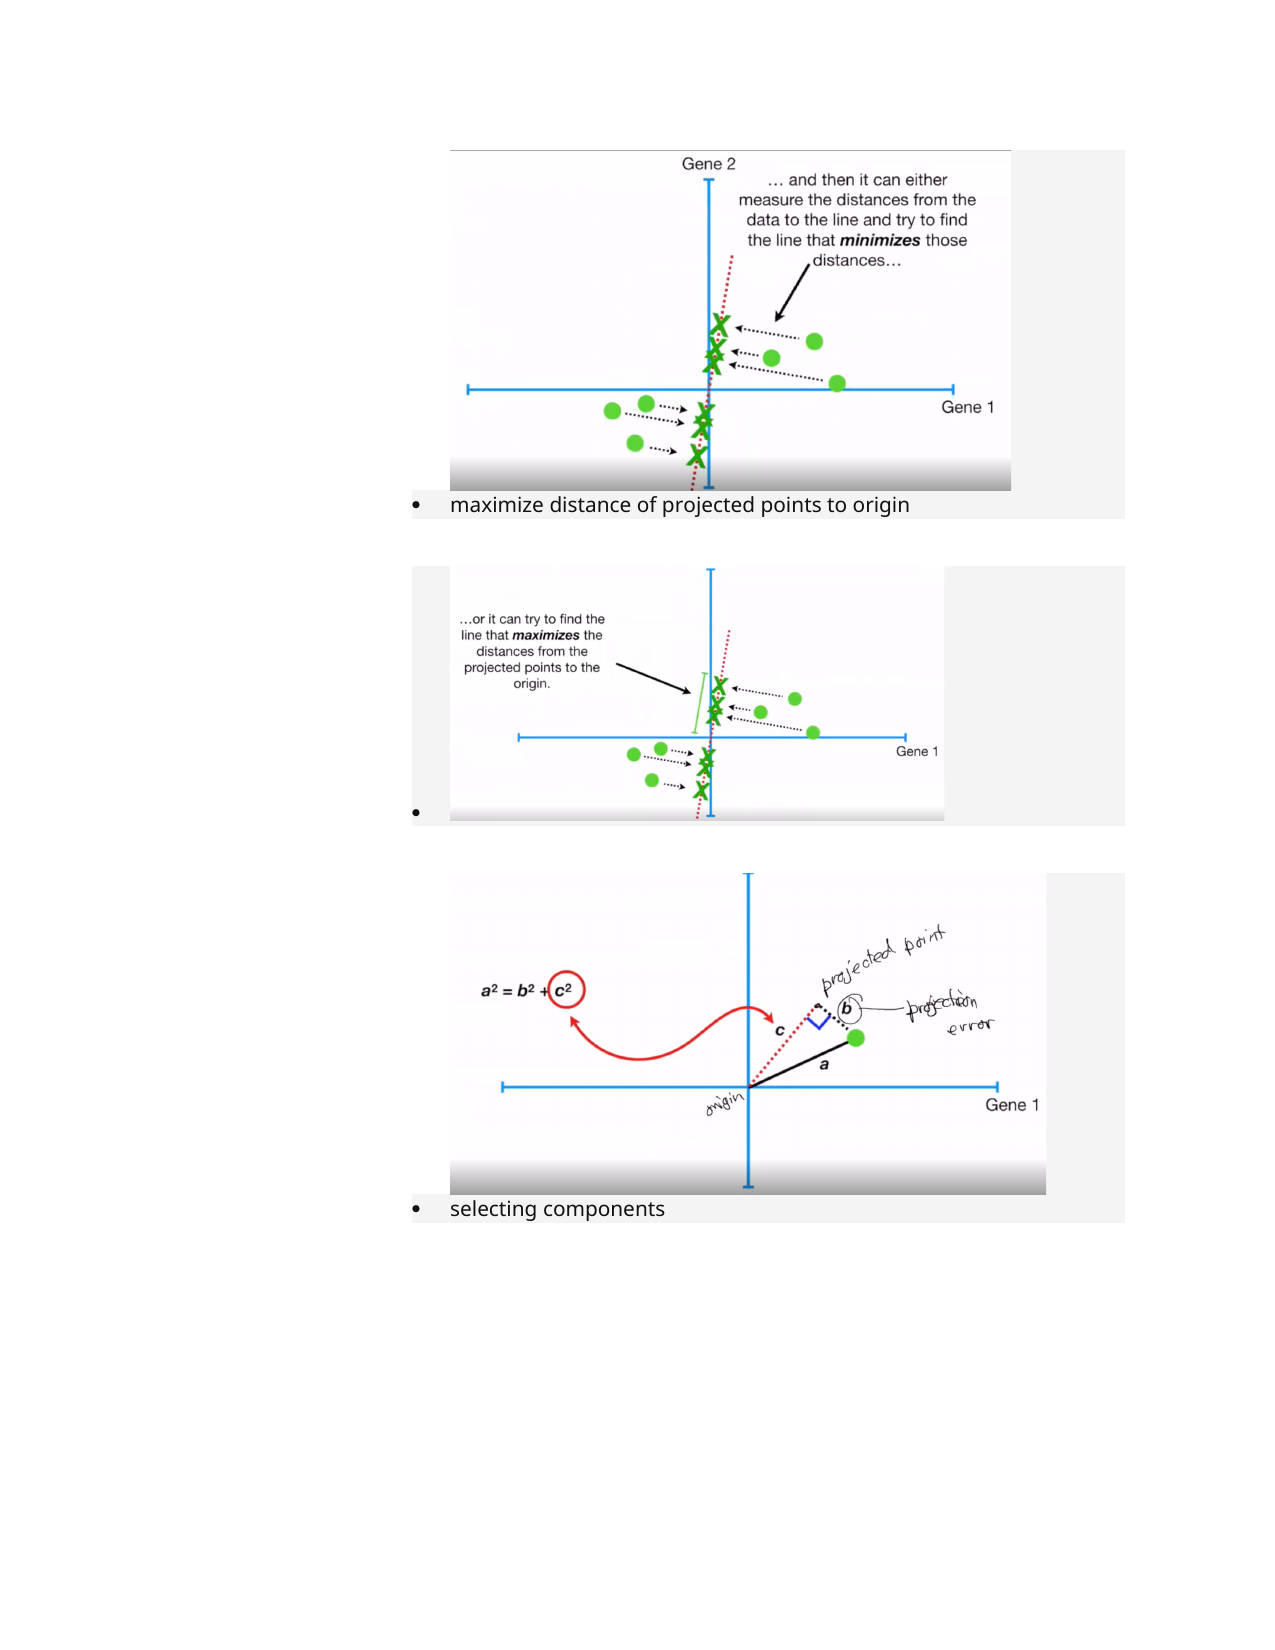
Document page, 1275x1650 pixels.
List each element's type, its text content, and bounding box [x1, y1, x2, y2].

picture [450, 873, 1047, 1195]
list maximize distance of projected points to origin [412, 490, 1125, 519]
picture [450, 150, 1012, 491]
list selecting components [412, 1194, 1125, 1223]
picture [450, 566, 945, 821]
